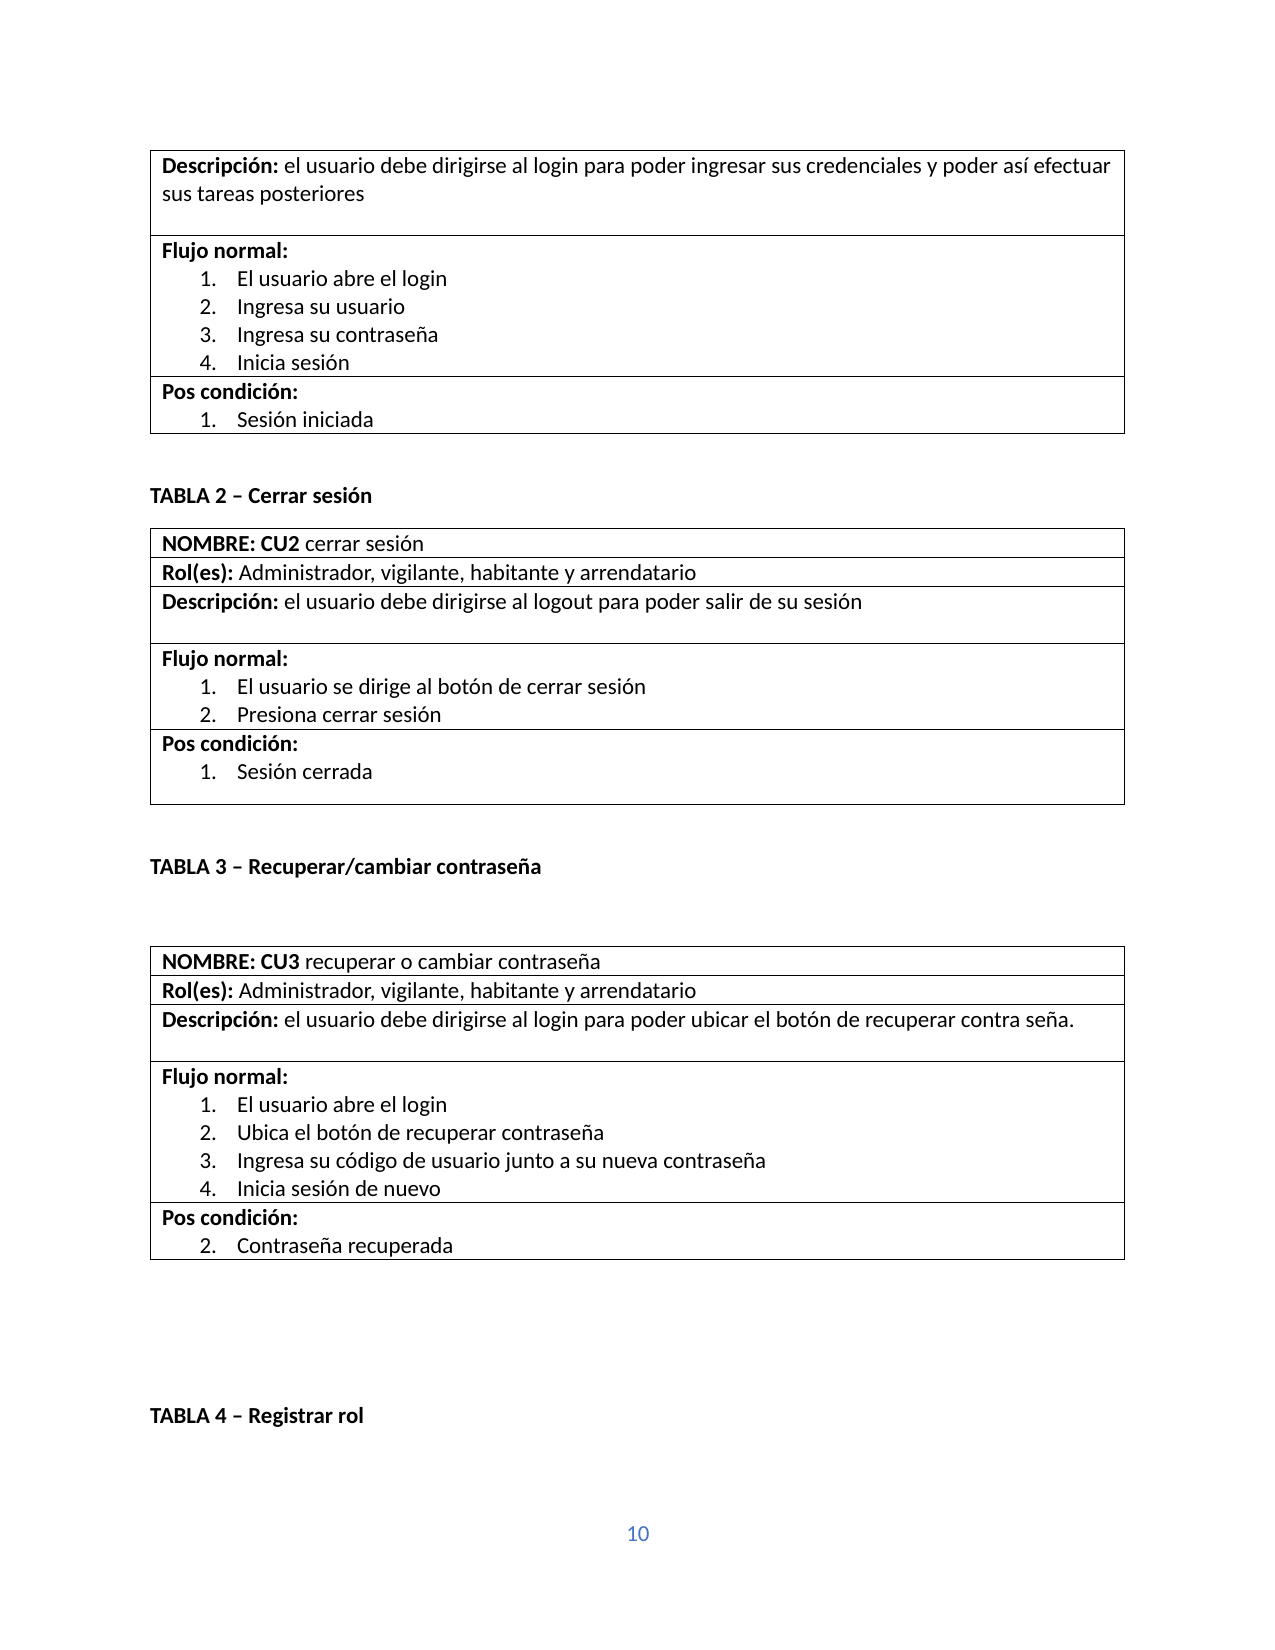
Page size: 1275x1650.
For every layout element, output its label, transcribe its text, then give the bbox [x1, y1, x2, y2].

table_cell Pos condición: Sesión iniciada [151, 377, 1124, 433]
table_cell Descripción: el usuario debe dirigirse al login para poder ubicar el botón de recuperar contra seña. [151, 1005, 1124, 1061]
table_header NOMBRE: CU2 cerrar sesión [151, 529, 1124, 557]
table_cell Rol(es): Administrador, vigilante, habitante y arrendatario [151, 976, 1124, 1004]
text TABLA 2 – Cerrar sesión [150, 481, 1125, 509]
text TABLA 4 – Registrar rol [150, 1401, 1125, 1429]
table_cell Pos condición: Sesión cerrada [151, 730, 1124, 804]
table_cell Pos condición: Contraseña recuperada [151, 1203, 1124, 1259]
table_cell Rol(es): Administrador, vigilante, habitante y arrendatario [151, 558, 1124, 586]
table_cell Descripción: el usuario debe dirigirse al login para poder ingresar sus credenciales y poder así efectuar sus tareas posteriores [151, 151, 1124, 235]
table_cell Flujo normal: El usuario abre el login Ingresa su usuario Ingresa su contraseña Inicia sesión [151, 236, 1124, 376]
table_cell Descripción: el usuario debe dirigirse al logout para poder salir de su sesión [151, 587, 1124, 643]
table_cell Flujo normal: El usuario se dirige al botón de cerrar sesión Presiona cerrar sesión [151, 644, 1124, 728]
table_cell Flujo normal: El usuario abre el login Ubica el botón de recuperar contraseña Ingresa su código de usuario junto a su nueva contraseña Inicia sesión de nuevo [151, 1062, 1124, 1202]
table_header NOMBRE: CU3 recuperar o cambiar contraseña [151, 947, 1124, 975]
text TABLA 3 – Recuperar/cambiar contraseña [150, 852, 1125, 880]
